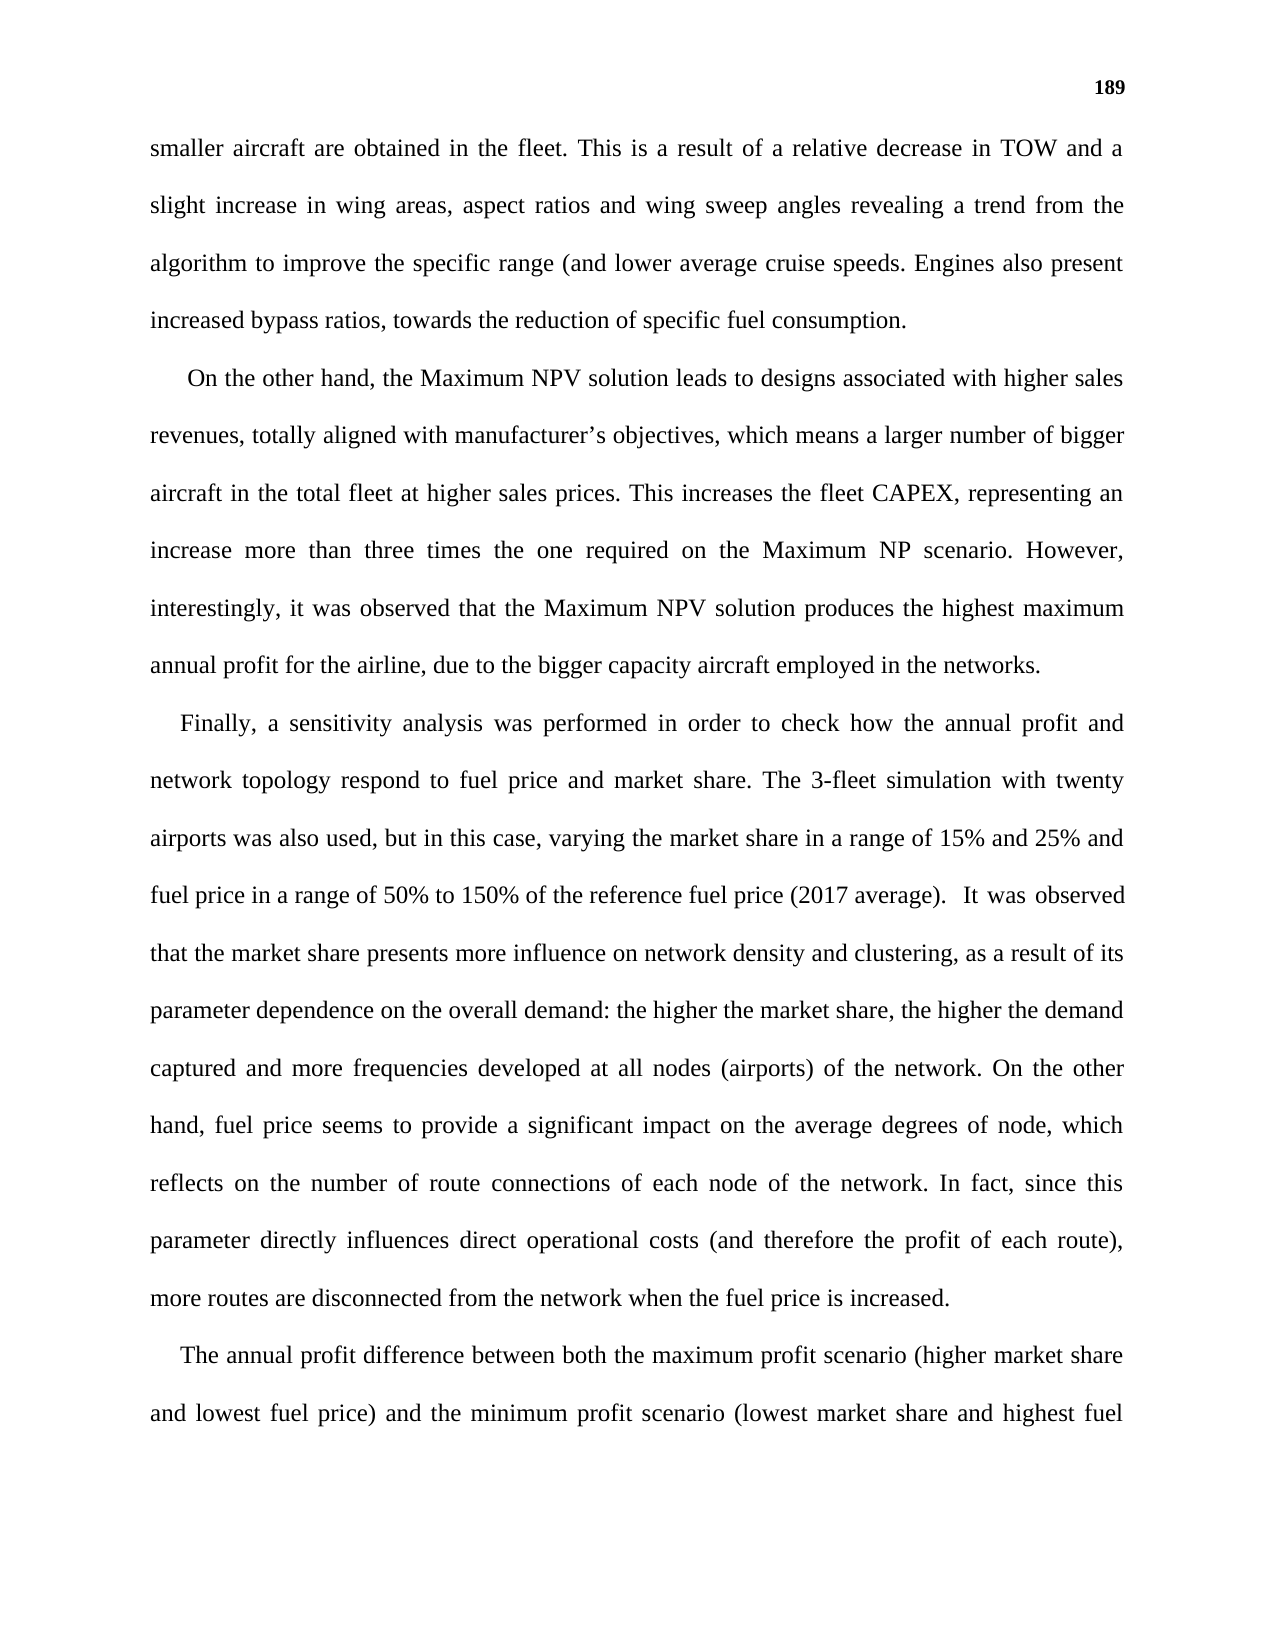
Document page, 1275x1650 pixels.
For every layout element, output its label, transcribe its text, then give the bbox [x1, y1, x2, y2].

text Finally, a sensitivity analysis was performed in order to check how the annual profit and network topology respond to fuel price and market share. The 3-fleet simulation with twenty airports was also used, but in this case, varying the market share in a range of 15% and 25% and fuel price in a range of 50% to 150% of the reference fuel price (2017 average). It was observed that the market share presents more influence on network density and clustering, as a result of its parameter dependence on the overall demand: the higher the market share, the higher the demand captured and more frequencies developed at all nodes (airports) of the network. On the other hand, fuel price seems to provide a significant impact on the average degrees of node, which reflects on the number of route connections of each node of the network. In fact, since this parameter directly influences direct operational costs (and therefore the profit of each route), more routes are disconnected from the network when the fuel price is increased. [150, 708, 1125, 1312]
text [150, 1340, 1125, 1427]
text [150, 133, 1125, 334]
text On the other hand, the Maximum NPV solution leads to designs associated with higher sales revenues, totally aligned with manufacturer’s objectives, which means a larger number of bigger aircraft in the total fleet at higher sales prices. This increases the fleet CAPEX, representing an increase more than three times the one required on the Maximum NP scenario. However, interestingly, it was observed that the Maximum NPV solution produces the highest maximum annual profit for the airline, due to the bigger capacity aircraft employed in the networks. [150, 363, 1125, 679]
